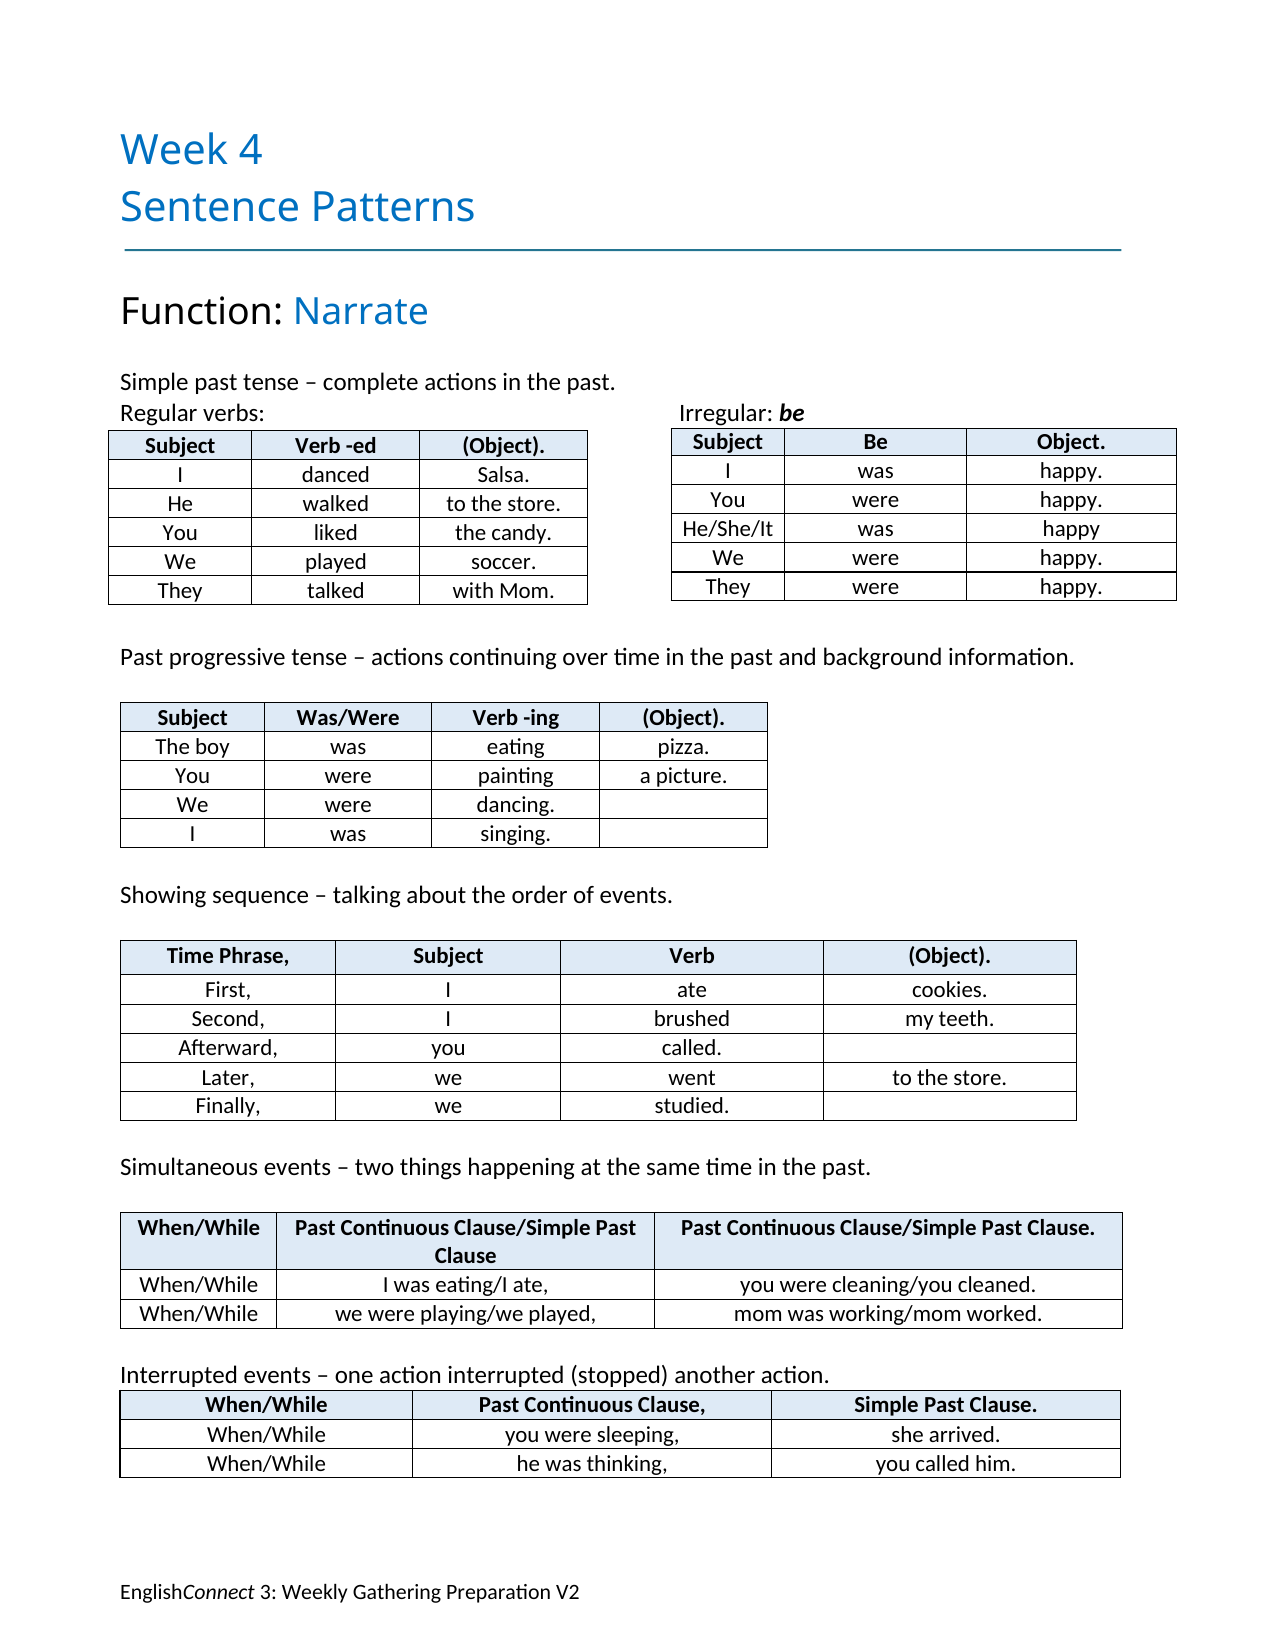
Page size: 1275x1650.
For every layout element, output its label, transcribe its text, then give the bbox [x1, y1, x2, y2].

table_cell You [672, 485, 784, 513]
table_cell with Mom. [420, 576, 587, 604]
table_cell to the store. [824, 1063, 1076, 1091]
table_cell Afterward, [121, 1034, 335, 1062]
table_cell were [785, 485, 966, 513]
table_cell We [109, 547, 251, 575]
table_cell the candy. [420, 518, 587, 546]
table_cell I [336, 975, 560, 1003]
table_cell studied. [561, 1092, 823, 1120]
text Simultaneous events – two things happening at the same time in the past. [120, 1151, 1155, 1182]
text Showing sequence – talking about the order of events. [120, 879, 1155, 909]
table_cell They [109, 576, 251, 604]
table_cell happy. [967, 543, 1176, 571]
table_cell danced [252, 460, 419, 488]
table_cell you were sleeping, [413, 1420, 771, 1448]
table_header (Object). [600, 703, 767, 731]
table_cell happy. [967, 485, 1176, 513]
table_cell was [785, 456, 966, 484]
table_cell We [121, 790, 264, 818]
table_cell she arrived. [772, 1420, 1120, 1448]
table_cell You [109, 518, 251, 546]
table_cell singing. [432, 819, 599, 847]
table_header Time Phrase, [121, 941, 335, 974]
table_cell I [121, 819, 264, 847]
table_header Subject [336, 941, 560, 974]
table_cell [824, 1092, 1076, 1120]
table_header Object. [967, 429, 1176, 455]
table_cell You [121, 761, 264, 789]
table_cell we [336, 1063, 560, 1091]
table_cell He [109, 489, 251, 517]
table_cell called. [561, 1034, 823, 1062]
table_header Past Continuous Clause/Simple Past Clause. [655, 1213, 1122, 1269]
table_cell [600, 819, 767, 847]
table_cell Second, [121, 1005, 335, 1032]
table_cell my teeth. [824, 1005, 1076, 1032]
table_header Be [785, 429, 966, 455]
table_cell I [336, 1005, 560, 1032]
table_cell dancing. [432, 790, 599, 818]
table_cell was [265, 819, 431, 847]
text Interrupted events – one action interrupted (stopped) another action. [120, 1359, 1155, 1389]
table_cell painting [432, 761, 599, 789]
table_cell were [785, 543, 966, 571]
table_cell When/While [121, 1300, 276, 1327]
table_cell played [252, 547, 419, 575]
table_cell I [109, 460, 251, 488]
table_cell I [672, 456, 784, 484]
table_cell They [672, 573, 784, 600]
table_cell mom was working/mom worked. [655, 1300, 1122, 1327]
table_cell When/While [121, 1449, 412, 1477]
table_header Subject [109, 431, 251, 459]
table_cell Finally, [121, 1092, 335, 1120]
table_cell We [672, 543, 784, 571]
table_cell When/While [121, 1270, 276, 1298]
table_cell soccer. [420, 547, 587, 575]
table_cell I was eating/I ate, [277, 1270, 654, 1298]
table_cell were [265, 761, 431, 789]
text Past progressive tense – actions continuing over time in the past and background information. [120, 641, 1155, 671]
table_cell liked [252, 518, 419, 546]
table_cell Later, [121, 1063, 335, 1091]
table_cell to the store. [420, 489, 587, 517]
table_cell you [336, 1034, 560, 1062]
table_cell happy. [967, 573, 1176, 600]
table_cell When/While [121, 1420, 412, 1448]
table_header When/While [121, 1213, 276, 1269]
subtitle Function: Narrate [120, 284, 1155, 336]
table_cell were [265, 790, 431, 818]
table_header Past Continuous Clause, [413, 1391, 771, 1419]
table_header Verb -ed [252, 431, 419, 459]
table_header Was/Were [265, 703, 431, 731]
table_cell He/She/It [672, 514, 784, 542]
table_cell ate [561, 975, 823, 1003]
table_cell was [785, 514, 966, 542]
text Regular verbs: Irregular: be [120, 397, 1155, 427]
table_cell we were playing/we played, [277, 1300, 654, 1327]
table_cell talked [252, 576, 419, 604]
text Sentence Patterns [120, 177, 1155, 233]
table_cell happy. [967, 456, 1176, 484]
table_cell [824, 1034, 1076, 1062]
table_header Past Continuous Clause/Simple Past Clause [277, 1213, 654, 1269]
table_header Verb -ing [432, 703, 599, 731]
table_header When/While [121, 1391, 412, 1419]
table_cell walked [252, 489, 419, 517]
table_cell brushed [561, 1005, 823, 1032]
table_header (Object). [824, 941, 1076, 974]
table_cell The boy [121, 732, 264, 760]
table_cell we [336, 1092, 560, 1120]
table_cell happy [967, 514, 1176, 542]
table_cell you called him. [772, 1449, 1120, 1477]
table_cell First, [121, 975, 335, 1003]
table_header Subject [121, 703, 264, 731]
table_cell cookies. [824, 975, 1076, 1003]
table_header (Object). [420, 431, 587, 459]
table_cell you were cleaning/you cleaned. [655, 1270, 1122, 1298]
table_cell was [265, 732, 431, 760]
table_cell were [785, 573, 966, 600]
table_header Simple Past Clause. [772, 1391, 1120, 1419]
table_cell [600, 790, 767, 818]
subtitle Week 4 [120, 120, 1155, 177]
table_cell pizza. [600, 732, 767, 760]
table_header Verb [561, 941, 823, 974]
table_cell Salsa. [420, 460, 587, 488]
table_cell went [561, 1063, 823, 1091]
table_cell a picture. [600, 761, 767, 789]
table_cell he was thinking, [413, 1449, 771, 1477]
table_cell eating [432, 732, 599, 760]
text Simple past tense – complete actions in the past. [120, 366, 1155, 397]
table_header Subject [672, 429, 784, 455]
